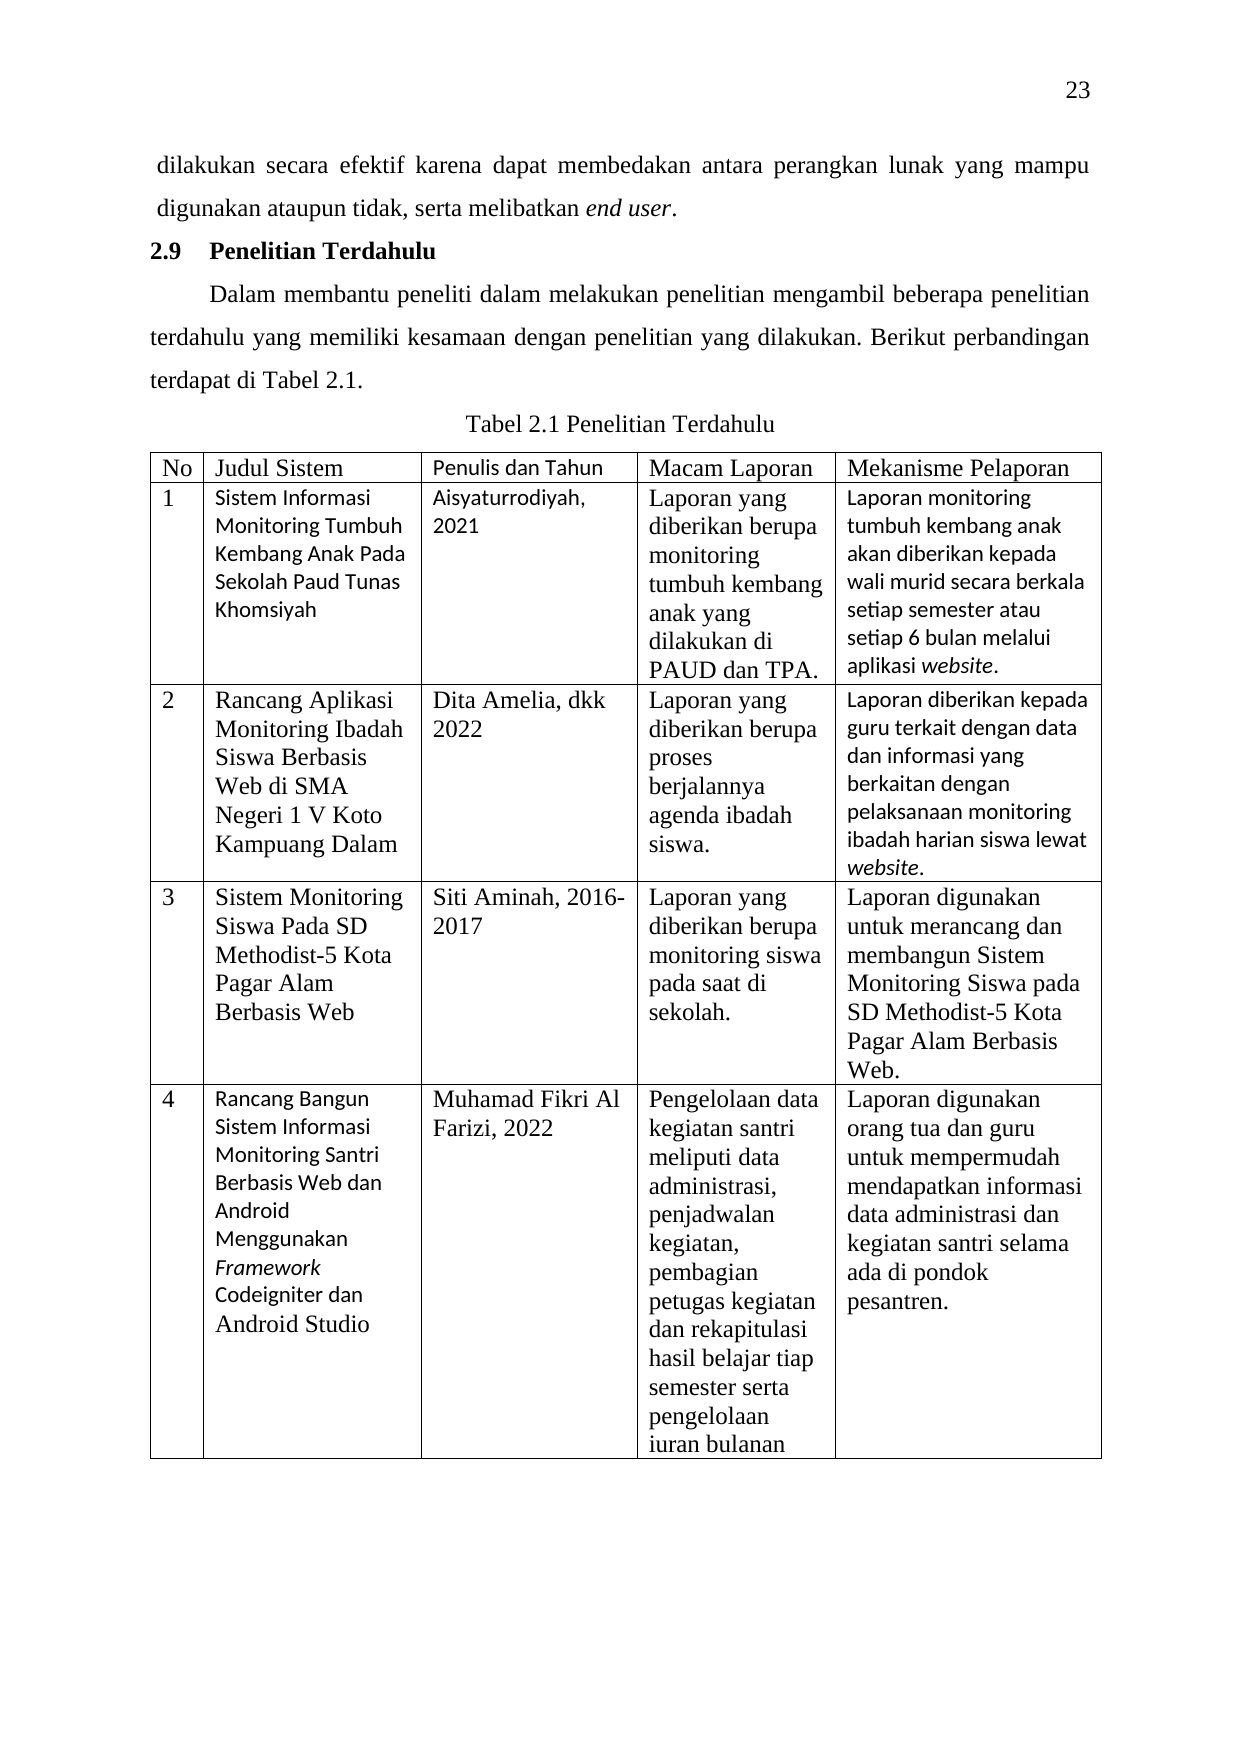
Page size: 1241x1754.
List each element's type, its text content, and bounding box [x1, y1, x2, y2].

table_cell Laporan yang diberikan berupa monitoring tumbuh kembang anak yang dilakukan di PAUD dan TPA. [638, 483, 835, 684]
text Tabel 2.1 Penelitian Terdahulu [150, 409, 1090, 437]
table_cell Muhamad Fikri Al Farizi, 2022 [422, 1085, 637, 1458]
table_cell Sistem Monitoring Siswa Pada SD Methodist-5 Kota Pagar Alam Berbasis Web [204, 882, 421, 1083]
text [157, 150, 1090, 222]
table_cell Rancang Bangun Sistem Informasi Monitoring Santri Berbasis Web dan Android Menggunakan Framework Codeigniter dan Android Studio [204, 1085, 421, 1458]
table_cell Laporan diberikan kepada guru terkait dengan data dan informasi yang berkaitan dengan pelaksanaan monitoring ibadah harian siswa lewat website. [836, 685, 1101, 881]
table_cell Aisyaturrodiyah, 2021 [422, 483, 637, 684]
table_cell Pengelolaan data kegiatan santri meliputi data administrasi, penjadwalan kegiatan, pembagian petugas kegiatan dan rekapitulasi hasil belajar tiap semester serta pengelolaan iuran bulanan [638, 1085, 835, 1458]
table_cell Sistem Informasi Monitoring Tumbuh Kembang Anak Pada Sekolah Paud Tunas Khomsiyah [204, 483, 421, 684]
table_cell 1 [151, 483, 203, 684]
table_cell 3 [151, 882, 203, 1083]
table_cell Laporan digunakan untuk merancang dan membangun Sistem Monitoring Siswa pada SD Methodist-5 Kota Pagar Alam Berbasis Web. [836, 882, 1101, 1083]
table_cell Laporan monitoring tumbuh kembang anak akan diberikan kepada wali murid secara berkala setiap semester atau setiap 6 bulan melalui aplikasi website. [836, 483, 1101, 684]
table_header Mekanisme Pelaporan [836, 453, 1101, 482]
table_cell Siti Aminah, 2016-2017 [422, 882, 637, 1083]
table_cell Rancang Aplikasi Monitoring Ibadah Siswa Berbasis Web di SMA Negeri 1 V Koto Kampuang Dalam [204, 685, 421, 881]
table_header Judul Sistem [204, 453, 421, 482]
table_cell Dita Amelia, dkk 2022 [422, 685, 637, 881]
table_cell 4 [151, 1085, 203, 1458]
table_header No [151, 453, 203, 482]
table_header Macam Laporan [638, 453, 835, 482]
table_cell 2 [151, 685, 203, 881]
subtitle Penelitian Terdahulu [150, 236, 1090, 265]
table_header Penulis dan Tahun [422, 453, 637, 482]
table_cell Laporan yang diberikan berupa proses berjalannya agenda ibadah siswa. [638, 685, 835, 881]
table_cell Laporan yang diberikan berupa monitoring siswa pada saat di sekolah. [638, 882, 835, 1083]
table_cell Laporan digunakan orang tua dan guru untuk mempermudah mendapatkan informasi data administrasi dan kegiatan santri selama ada di pondok pesantren. [836, 1085, 1101, 1458]
text Dalam membantu peneliti dalam melakukan penelitian mengambil beberapa penelitian terdahulu yang memiliki kesamaan dengan penelitian yang dilakukan. Berikut perbandingan terdapat di Tabel 2.1. [150, 279, 1090, 394]
